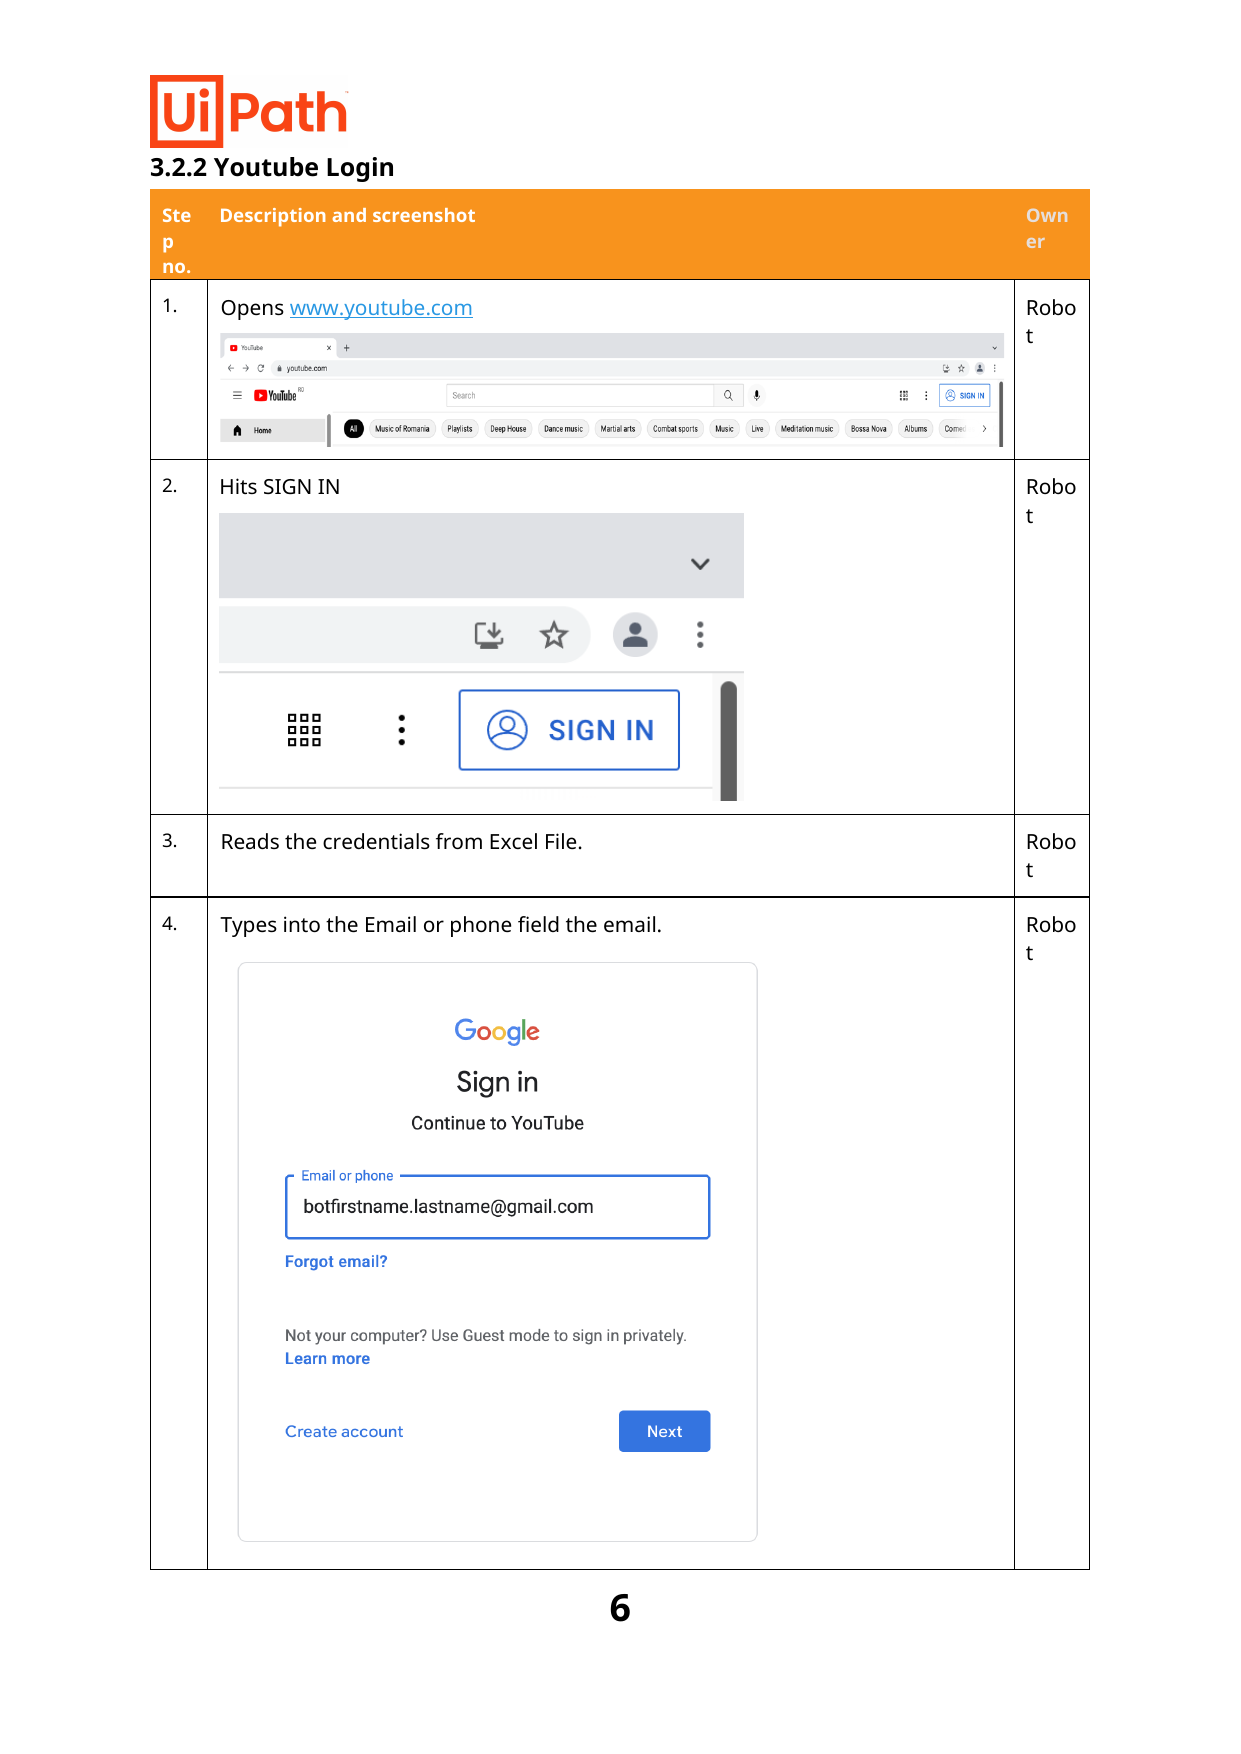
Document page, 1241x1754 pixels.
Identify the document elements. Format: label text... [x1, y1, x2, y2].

table_cell Reads the credentials from Excel File. [208, 815, 1014, 896]
table_cell [151, 460, 207, 813]
table_cell Opens www.youtube.com [208, 280, 1014, 459]
picture [220, 951, 775, 1557]
table_cell [151, 898, 207, 1569]
table_cell Hits SIGN IN [208, 460, 1014, 813]
table_header Owner [1015, 190, 1089, 279]
picture [150, 75, 349, 148]
table_cell [151, 280, 207, 459]
table_header Description and screenshot [208, 190, 1014, 279]
table_cell Robot [1015, 815, 1089, 896]
table_cell Robot [1015, 280, 1089, 459]
table_cell Types into the Email or phone field the email. Hits the Next button. [208, 898, 1014, 1569]
subtitle Youtube Login [150, 150, 1090, 184]
picture [220, 333, 1005, 447]
picture [219, 513, 744, 801]
table_cell [151, 815, 207, 896]
table_cell Robot [1015, 460, 1089, 813]
table_cell Robot [1015, 898, 1089, 1569]
table_header Step no. [151, 190, 207, 279]
